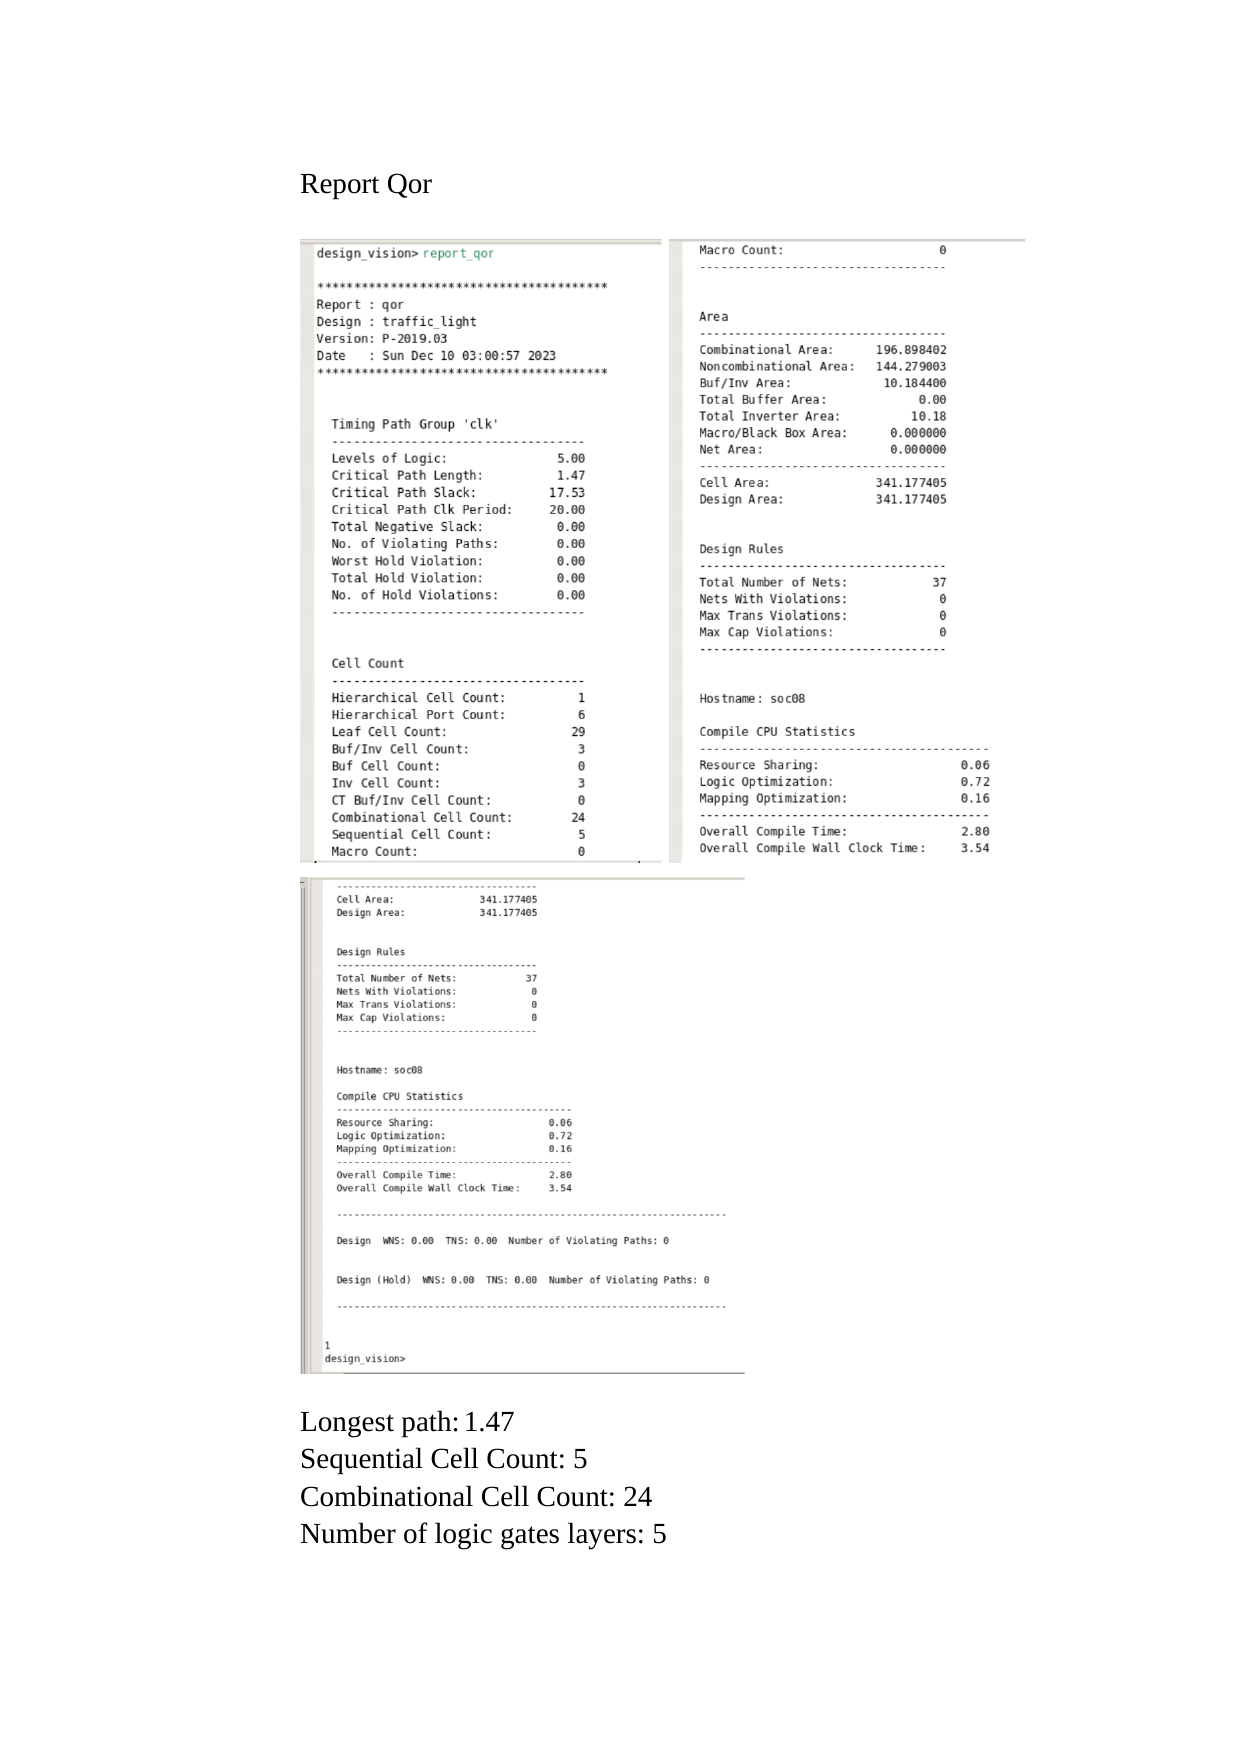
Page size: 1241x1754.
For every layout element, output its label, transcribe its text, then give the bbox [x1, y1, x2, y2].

picture [668, 239, 1025, 863]
text Combinational Cell Count: 24 [300, 1477, 1053, 1514]
picture [300, 877, 745, 1374]
text Number of logic gates layers: 5 [300, 1514, 1053, 1552]
text Sequential Cell Count: 5 [300, 1439, 1053, 1477]
list Report Qor [300, 164, 1053, 202]
picture [300, 239, 662, 863]
text Longest path: 1.47 [300, 1402, 1053, 1439]
